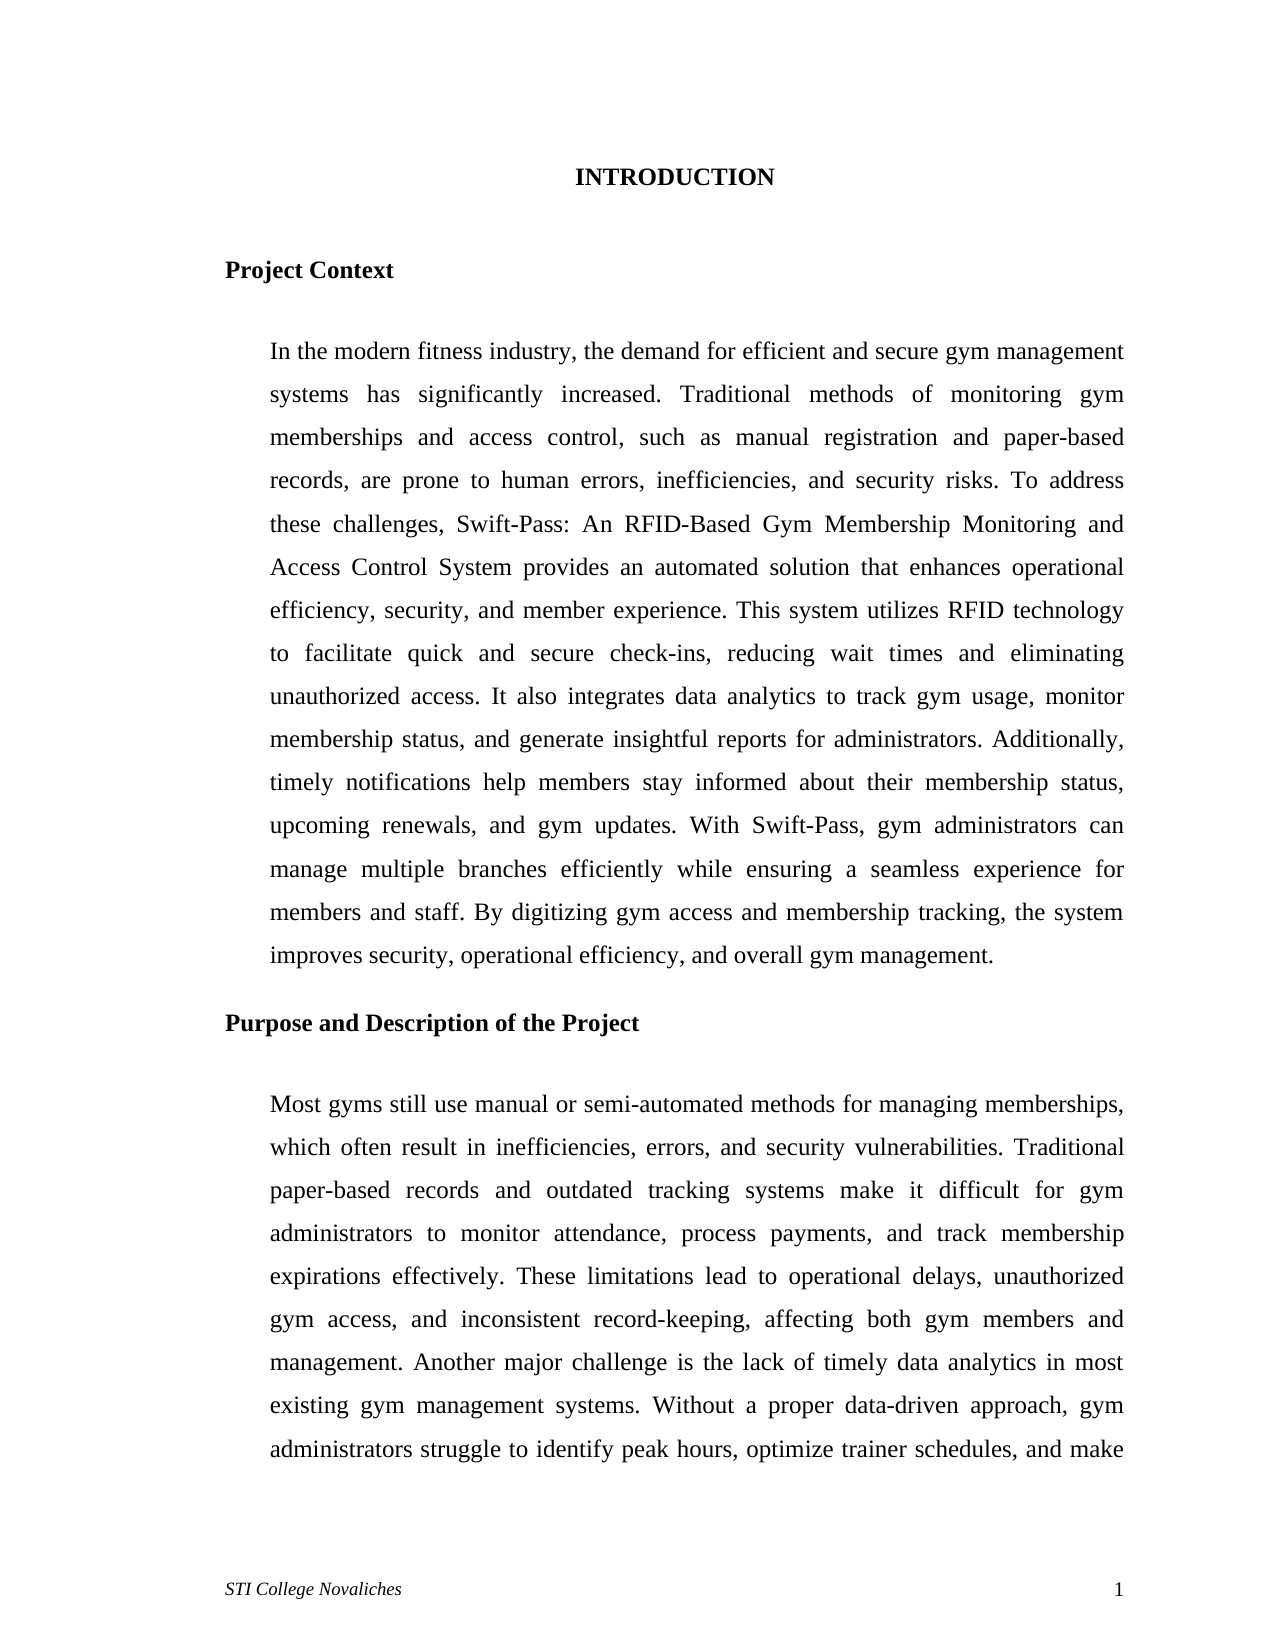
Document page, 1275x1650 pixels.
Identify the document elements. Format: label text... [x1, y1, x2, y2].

subtitle Project Context [225, 256, 1125, 284]
text In the modern fitness industry, the demand for efficient and secure gym management systems has significantly increased. Traditional methods of monitoring gym memberships and access control, such as manual registration and paper-based records, are prone to human errors, inefficiencies, and security risks. To address these challenges, Swift-Pass: An RFID-Based Gym Membership Monitoring and Access Control System provides an automated solution that enhances operational efficiency, security, and member experience. This system utilizes RFID technology to facilitate quick and secure check-ins, reducing wait times and eliminating unauthorized access. It also integrates data analytics to track gym usage, monitor membership status, and generate insightful reports for administrators. Additionally, timely notifications help members stay informed about their membership status, upcoming renewals, and gym updates. With Swift-Pass, gym administrators can manage multiple branches efficiently while ensuring a seamless experience for members and staff. By digitizing gym access and membership tracking, the system improves security, operational efficiency, and overall gym management. [269, 336, 1125, 969]
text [269, 1089, 1125, 1462]
subtitle Purpose and Description of the Project [225, 1008, 1125, 1037]
subtitle Introduction [225, 162, 1125, 191]
